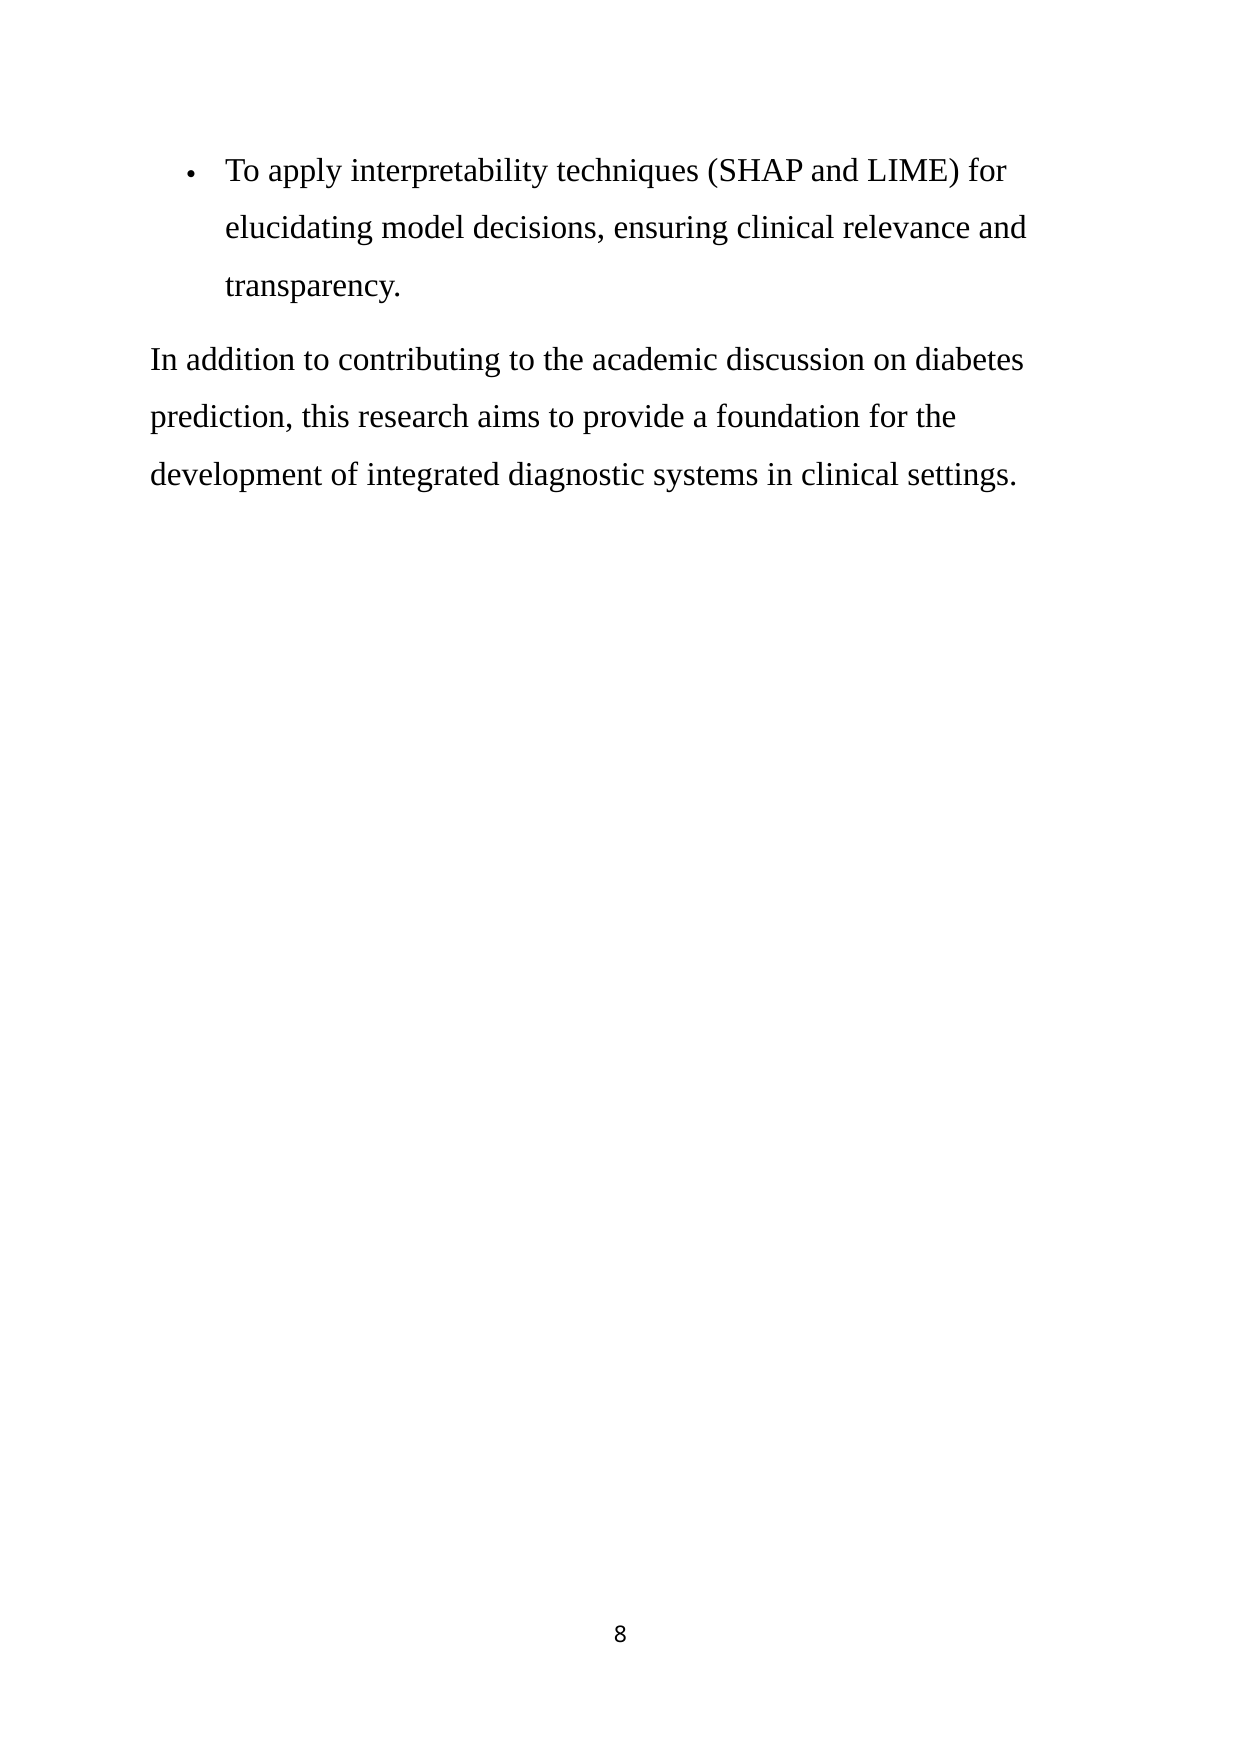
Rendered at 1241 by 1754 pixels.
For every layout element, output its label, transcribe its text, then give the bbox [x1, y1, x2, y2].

text In addition to contributing to the academic discussion on diabetes prediction, this research aims to provide a foundation for the development of integrated diagnostic systems in clinical settings. [150, 339, 1090, 492]
list To apply interpretability techniques (SHAP and LIME) for elucidating model decisions, ensuring clinical relevance and transparency. [187, 150, 1090, 303]
